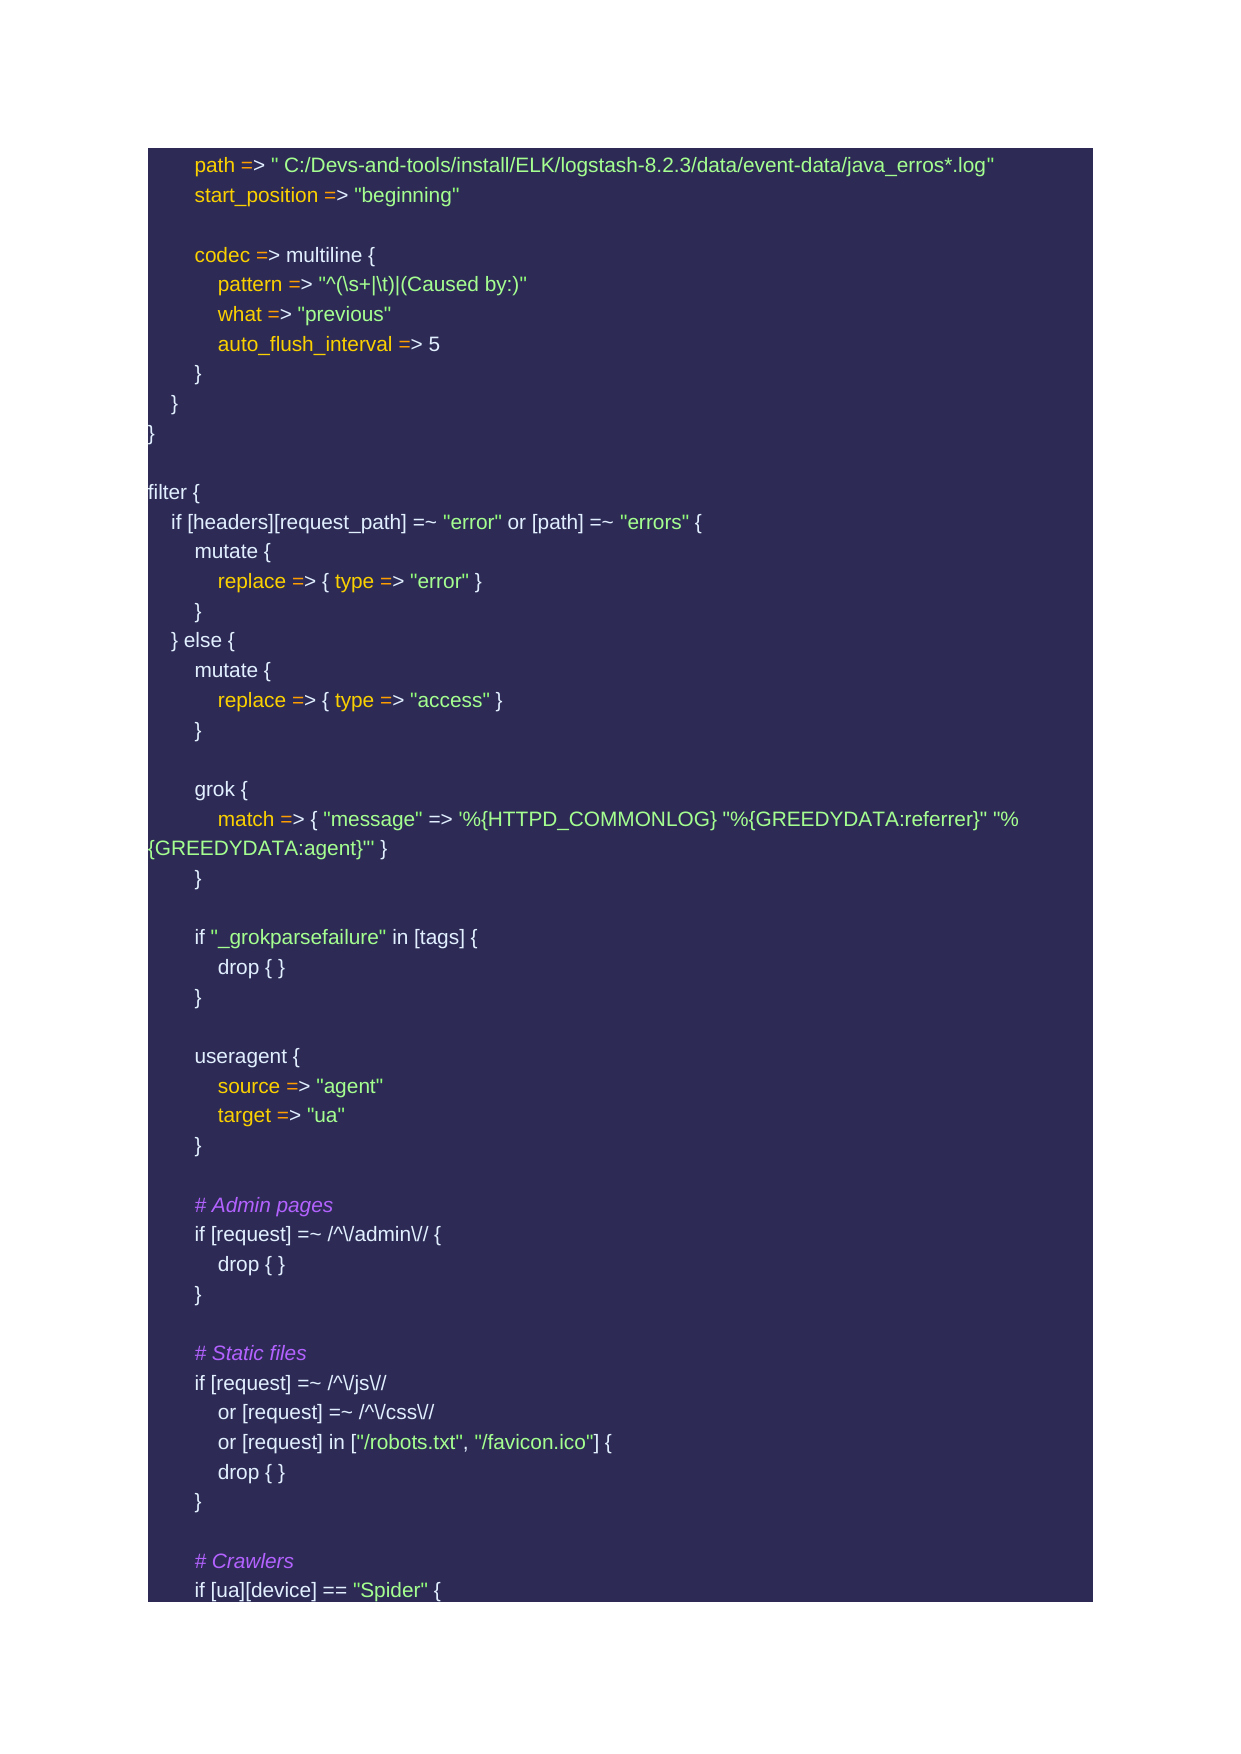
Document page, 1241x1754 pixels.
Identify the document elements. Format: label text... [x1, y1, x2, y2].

text } [148, 712, 1093, 741]
text grok { [148, 771, 1093, 801]
text target => "ua" [148, 1098, 1093, 1127]
text or [request] in ["/robots.txt", "/favicon.ico"] { [148, 1424, 1093, 1454]
text if [headers][request_path] =~ "error" or [path] =~ "errors" { [148, 504, 1093, 533]
text } [148, 1276, 1093, 1305]
text } [148, 979, 1093, 1008]
text } [148, 593, 1093, 623]
text # Admin pages [148, 1187, 1093, 1216]
text if [ua][device] == "Spider" { [148, 1573, 1093, 1602]
text start_position => "beginning" [148, 177, 1093, 207]
text } [148, 1127, 1093, 1157]
text if [request] =~ /^\/admin\// { [148, 1216, 1093, 1246]
text match => { "message" => '%{HTTPD_COMMONLOG} "%{GREEDYDATA:referrer}" "%{GREEDYDATA:agent}"' } [148, 801, 1093, 860]
text useragent { [148, 1038, 1093, 1068]
text } [148, 355, 1093, 385]
text drop { } [148, 1246, 1093, 1276]
text codec => multiline { [148, 237, 1093, 266]
text or [request] =~ /^\/css\// [148, 1394, 1093, 1424]
text pattern => "^(\s+|\t)|(Caused by:)" [148, 266, 1093, 296]
text # Crawlers [148, 1543, 1093, 1573]
text replace => { type => "error" } [148, 563, 1093, 593]
text if [request] =~ /^\/js\// [148, 1365, 1093, 1394]
text } else { [148, 623, 1093, 652]
text drop { } [148, 1454, 1093, 1483]
text } [148, 860, 1093, 890]
text # Static files [148, 1335, 1093, 1365]
text what => "previous" [148, 296, 1093, 326]
text replace => { type => "access" } [148, 682, 1093, 712]
text mutate { [148, 652, 1093, 682]
text if "_grokparsefailure" in [tags] { [148, 919, 1093, 949]
text filter { [148, 474, 1093, 504]
text mutate { [148, 533, 1093, 563]
text drop { } [148, 949, 1093, 979]
text } [148, 385, 1093, 415]
text source => "agent" [148, 1068, 1093, 1098]
text } [148, 1483, 1093, 1513]
text } [148, 415, 1093, 444]
text path => " C:/Devs-and-tools/install/ELK/logstash-8.2.3/data/event-data/java_erros*.log" [148, 148, 1093, 177]
text auto_flush_interval => 5 [148, 326, 1093, 355]
